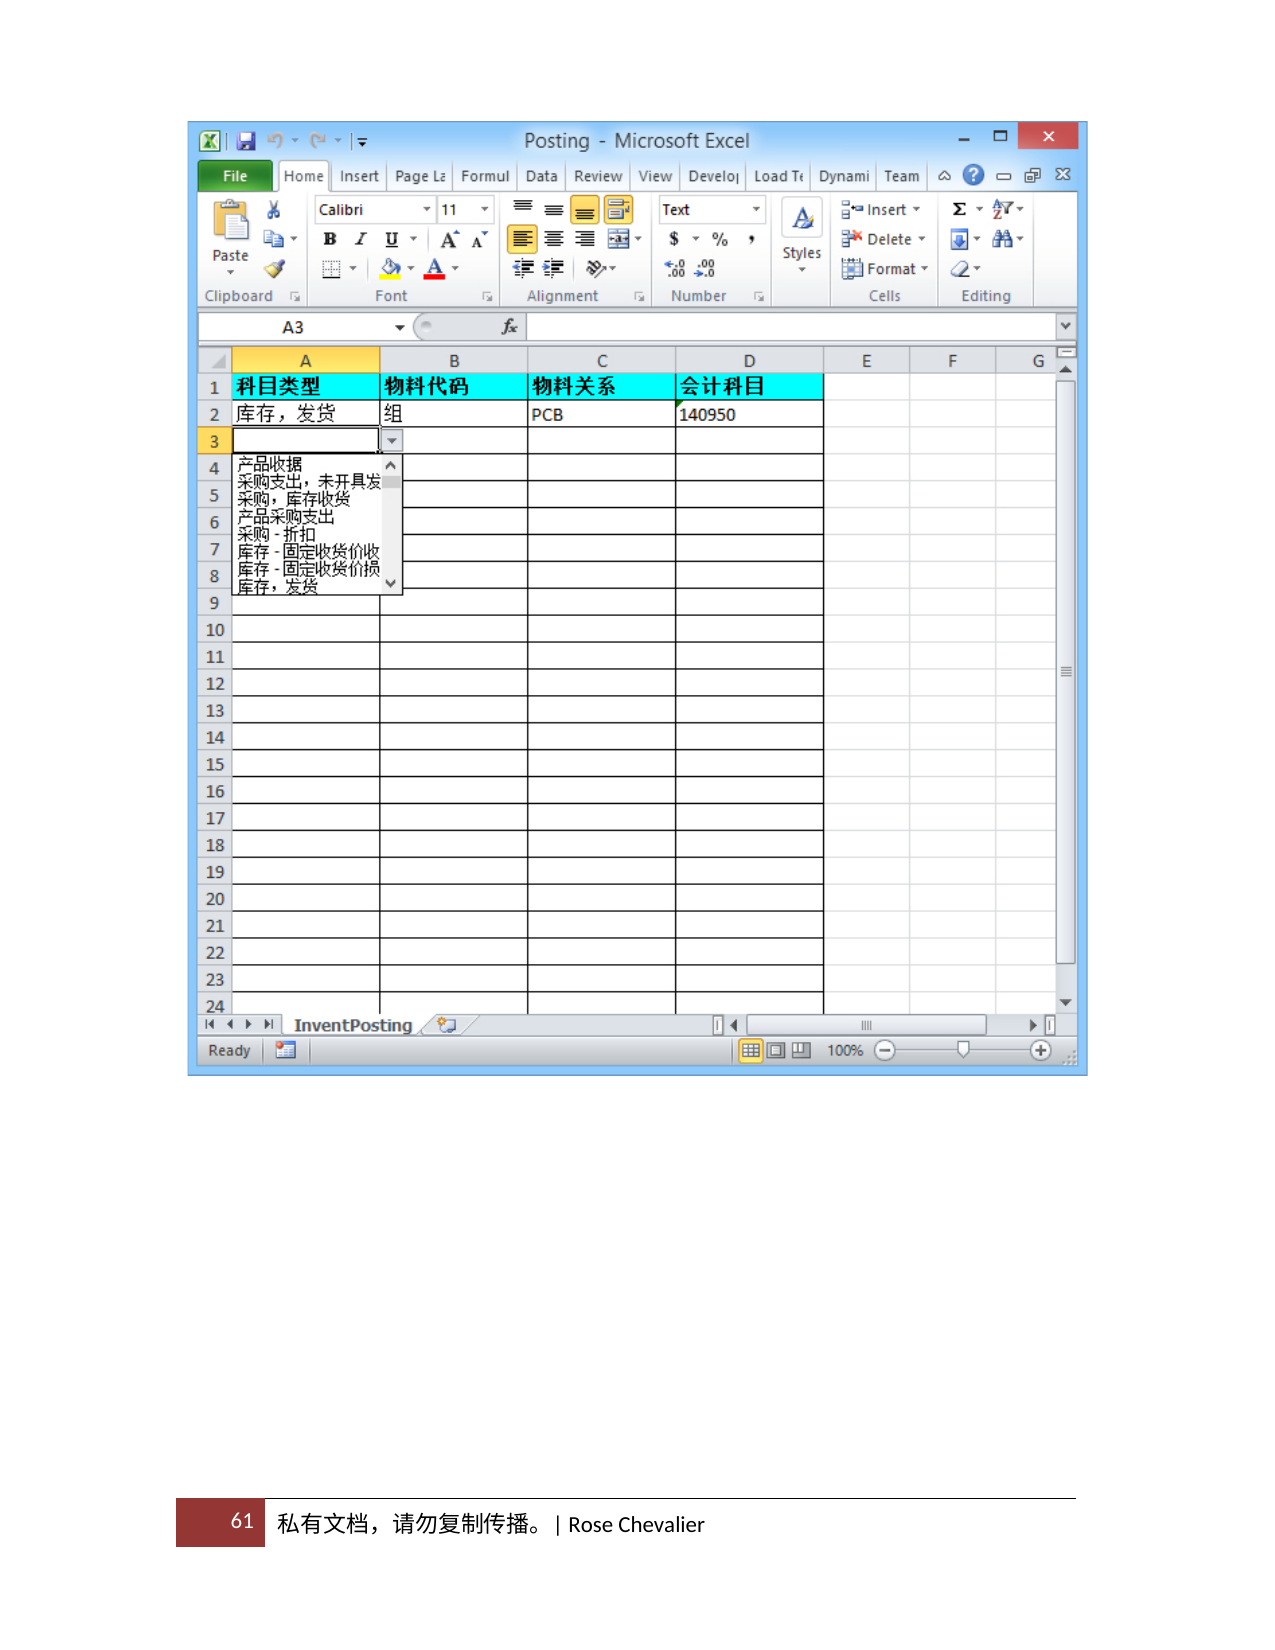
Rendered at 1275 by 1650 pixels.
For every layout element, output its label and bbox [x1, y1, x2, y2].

picture [187, 121, 1088, 1076]
